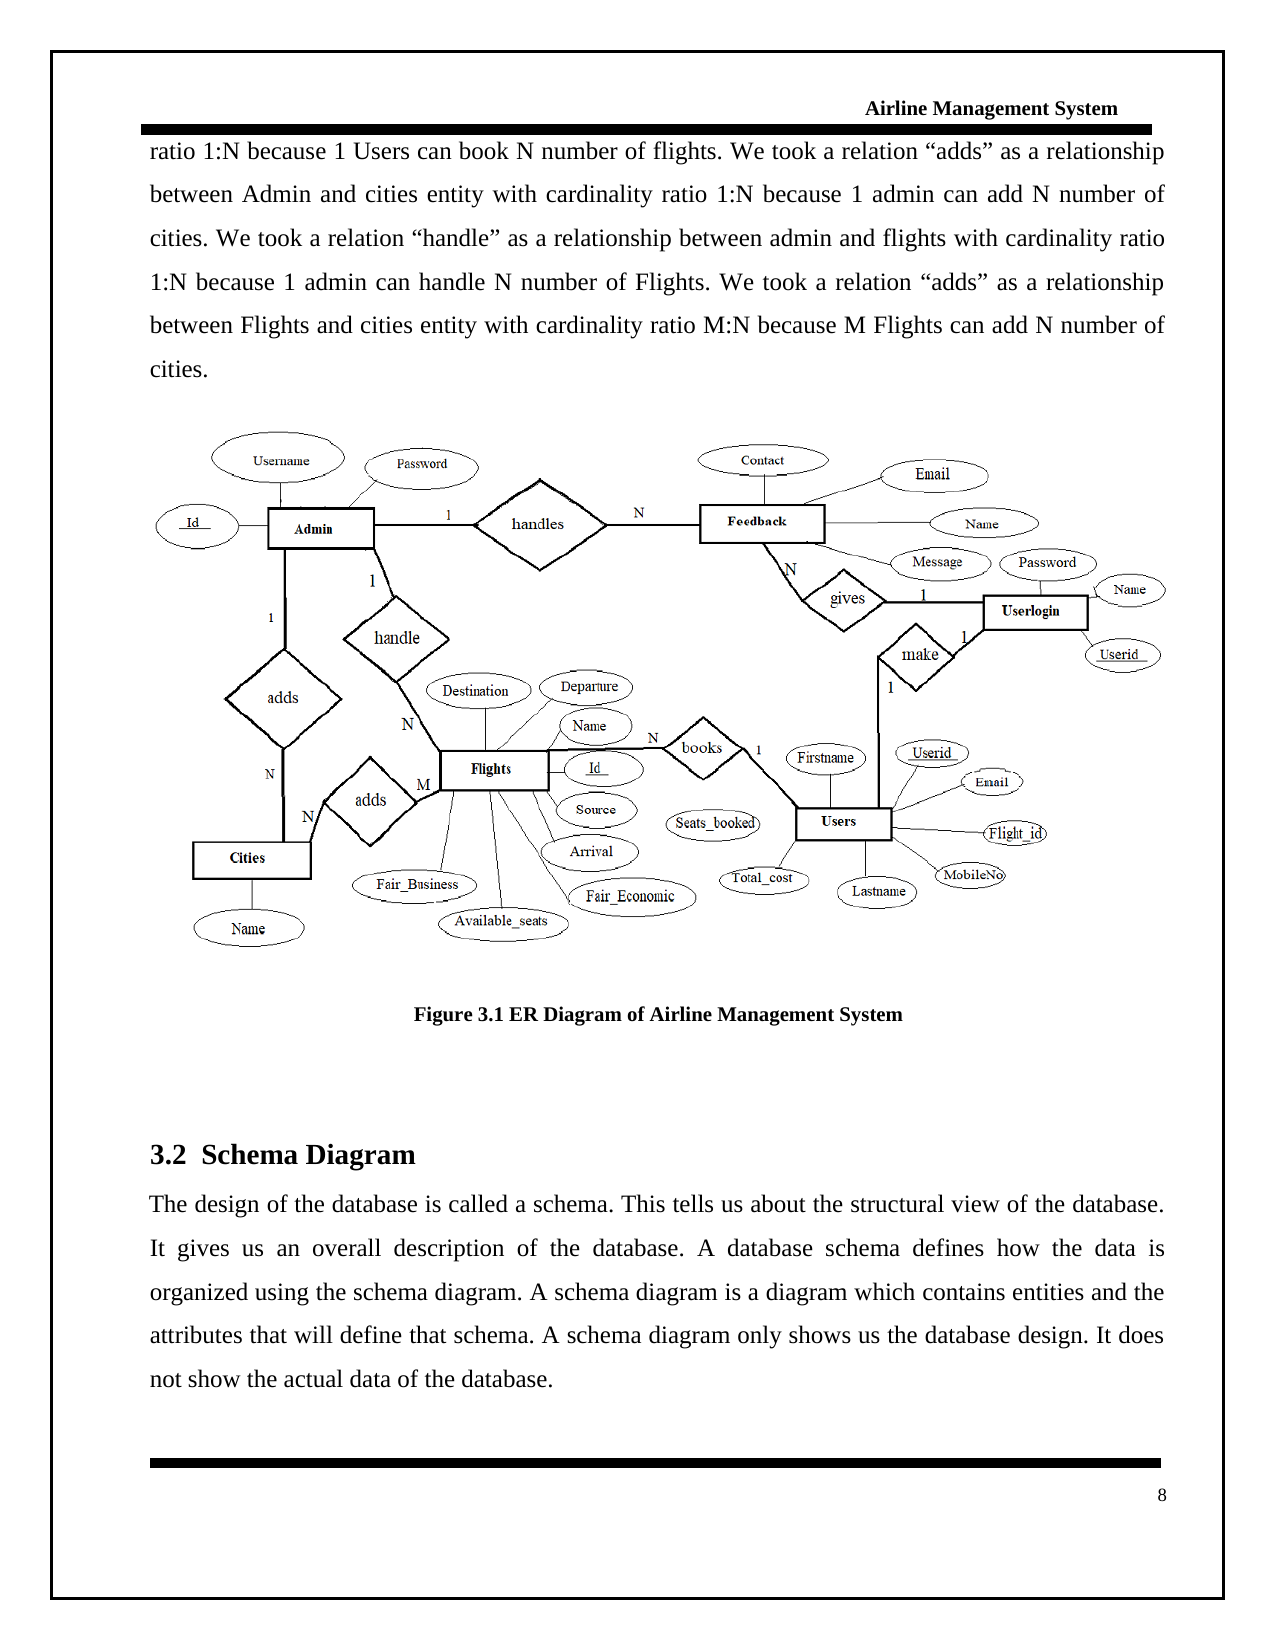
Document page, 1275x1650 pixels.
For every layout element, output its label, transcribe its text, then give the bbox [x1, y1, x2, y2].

text The design of the database is called a schema. This tells us about the structural view of the database. It gives us an overall description of the database. A database schema defines how the data is organized using the schema diagram. A schema diagram is a diagram which contains entities and the attributes that will define that schema. A schema diagram only shows us the database design. It does not show the actual data of the database. [148, 1189, 1166, 1393]
text Figure 3.1 ER Diagram of Airline Management System [150, 1002, 1167, 1026]
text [148, 136, 1166, 383]
picture [150, 428, 1167, 970]
subtitle 3.2 Schema Diagram [150, 1137, 1016, 1171]
